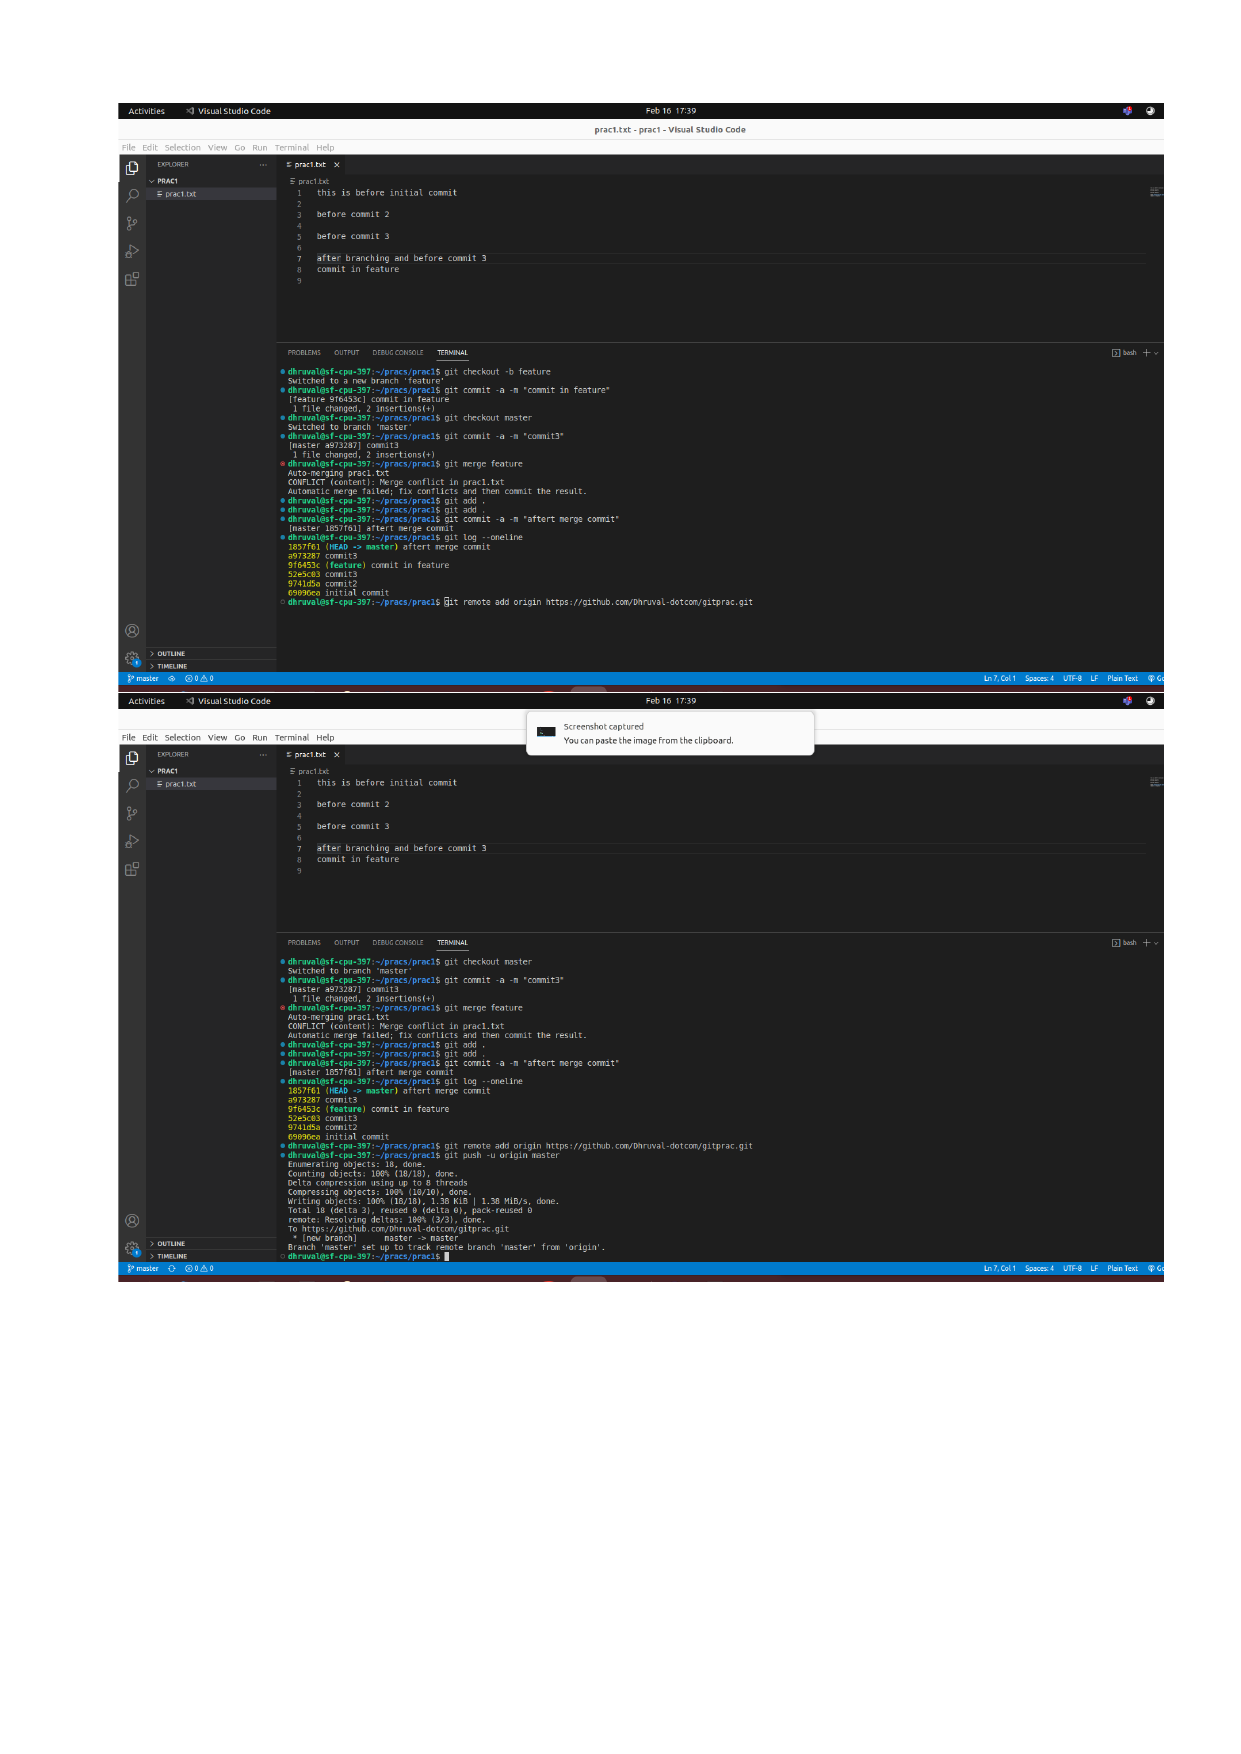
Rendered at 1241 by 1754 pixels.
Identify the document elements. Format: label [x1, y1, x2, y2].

picture [118, 693, 1164, 1282]
picture [118, 103, 1164, 692]
